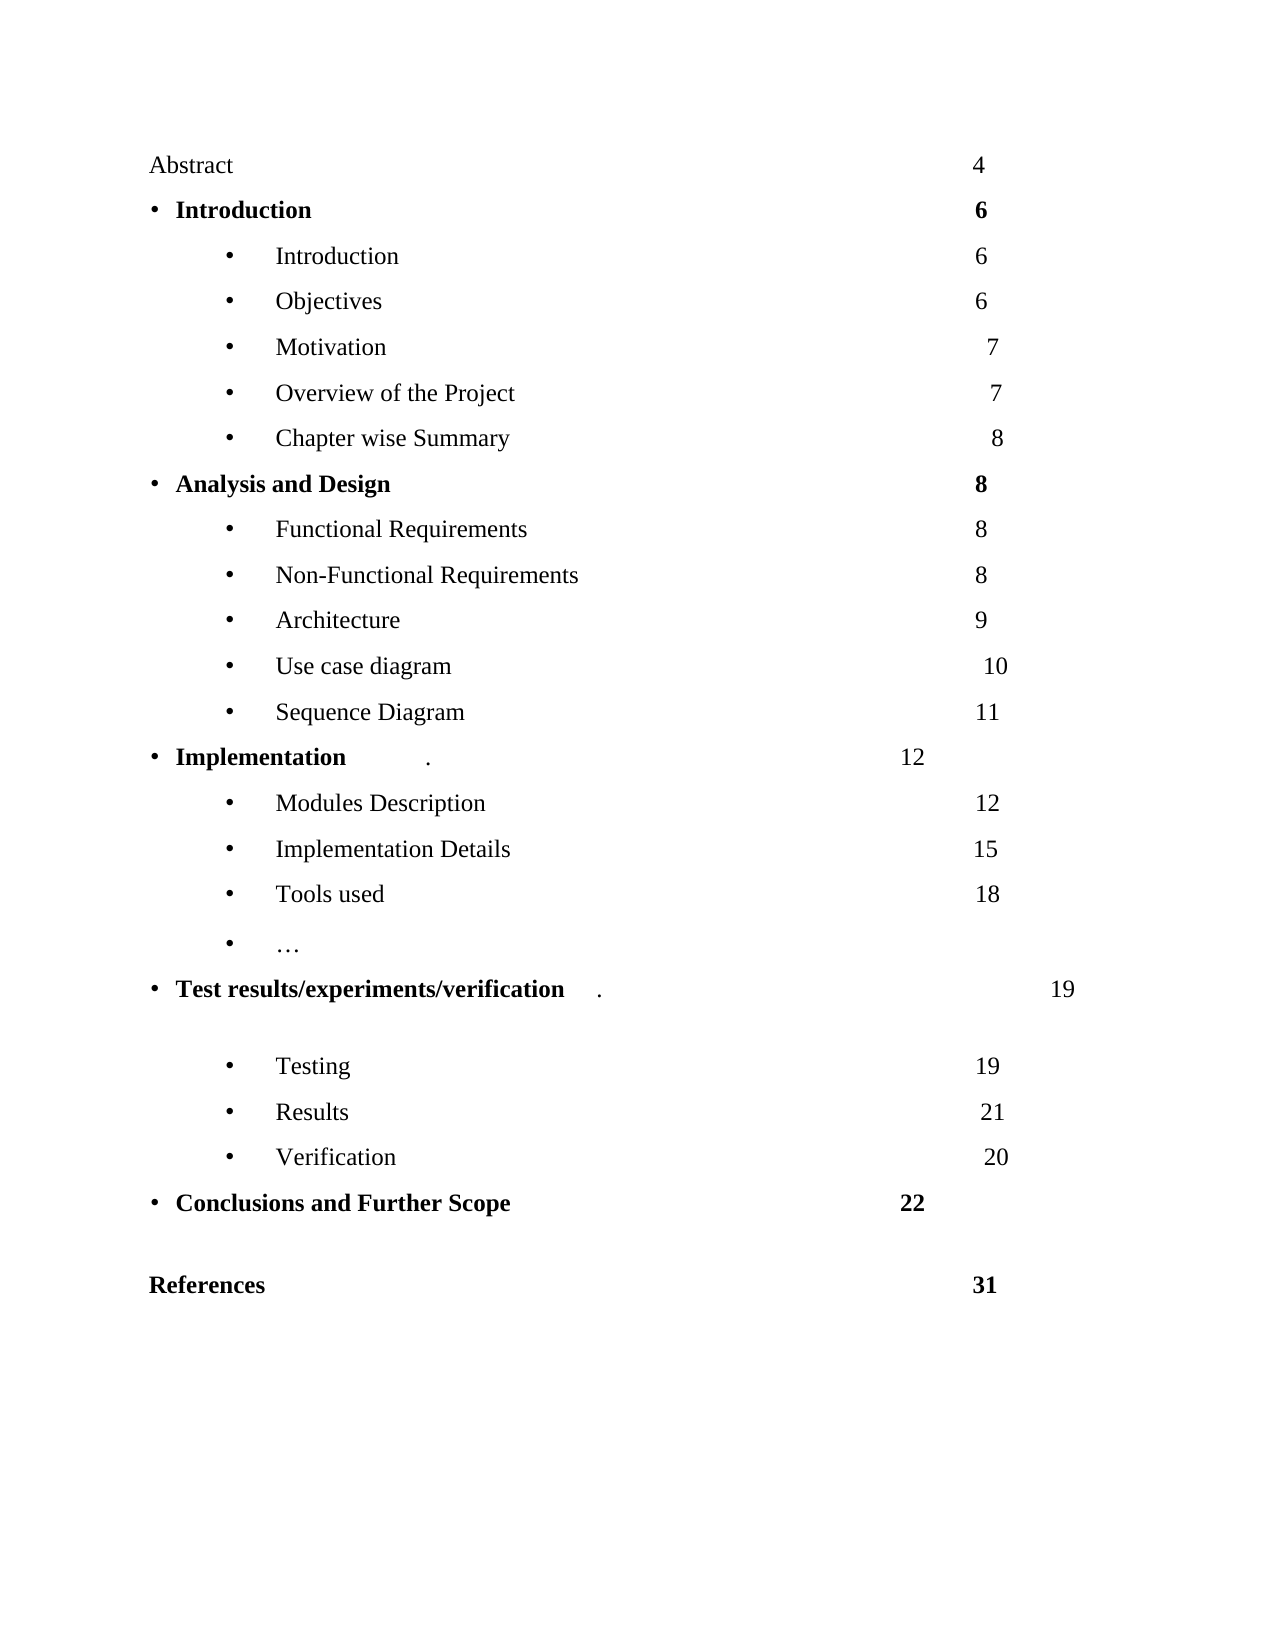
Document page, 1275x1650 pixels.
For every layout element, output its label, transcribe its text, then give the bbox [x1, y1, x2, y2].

list Use case diagram 10 [225, 649, 1013, 680]
list Test results/experiments/verification . 19 [150, 973, 1125, 1035]
list Non-Functional Requirements 8 [225, 558, 1013, 589]
list Introduction 6 [150, 193, 1125, 224]
list Architecture 9 [225, 604, 1013, 635]
list Objectives 6 [225, 284, 1013, 316]
list Sequence Diagram 11 [225, 695, 1013, 726]
list … [225, 927, 1013, 958]
list Analysis and Design 8 [150, 467, 1125, 498]
list Conclusions and Further Scope 22 [150, 1186, 1125, 1217]
text Abstract 4 [148, 150, 1125, 179]
list Verification 20 [225, 1140, 1013, 1171]
list Overview of the Project 7 [225, 376, 1013, 407]
text References 31 [148, 1270, 1125, 1299]
list Results 21 [225, 1095, 1013, 1126]
list Tools used 18 [225, 877, 1013, 908]
list Functional Requirements 8 [225, 512, 1013, 543]
list Motivation 7 [225, 330, 1013, 361]
list Implementation . 12 [150, 741, 1125, 772]
list Chapter wise Summary 8 [225, 421, 1013, 452]
list Implementation Details 15 [225, 832, 1013, 863]
list Introduction 6 [225, 239, 1013, 270]
list Modules Description 12 [225, 786, 1013, 817]
list Testing 19 [225, 1049, 1013, 1080]
